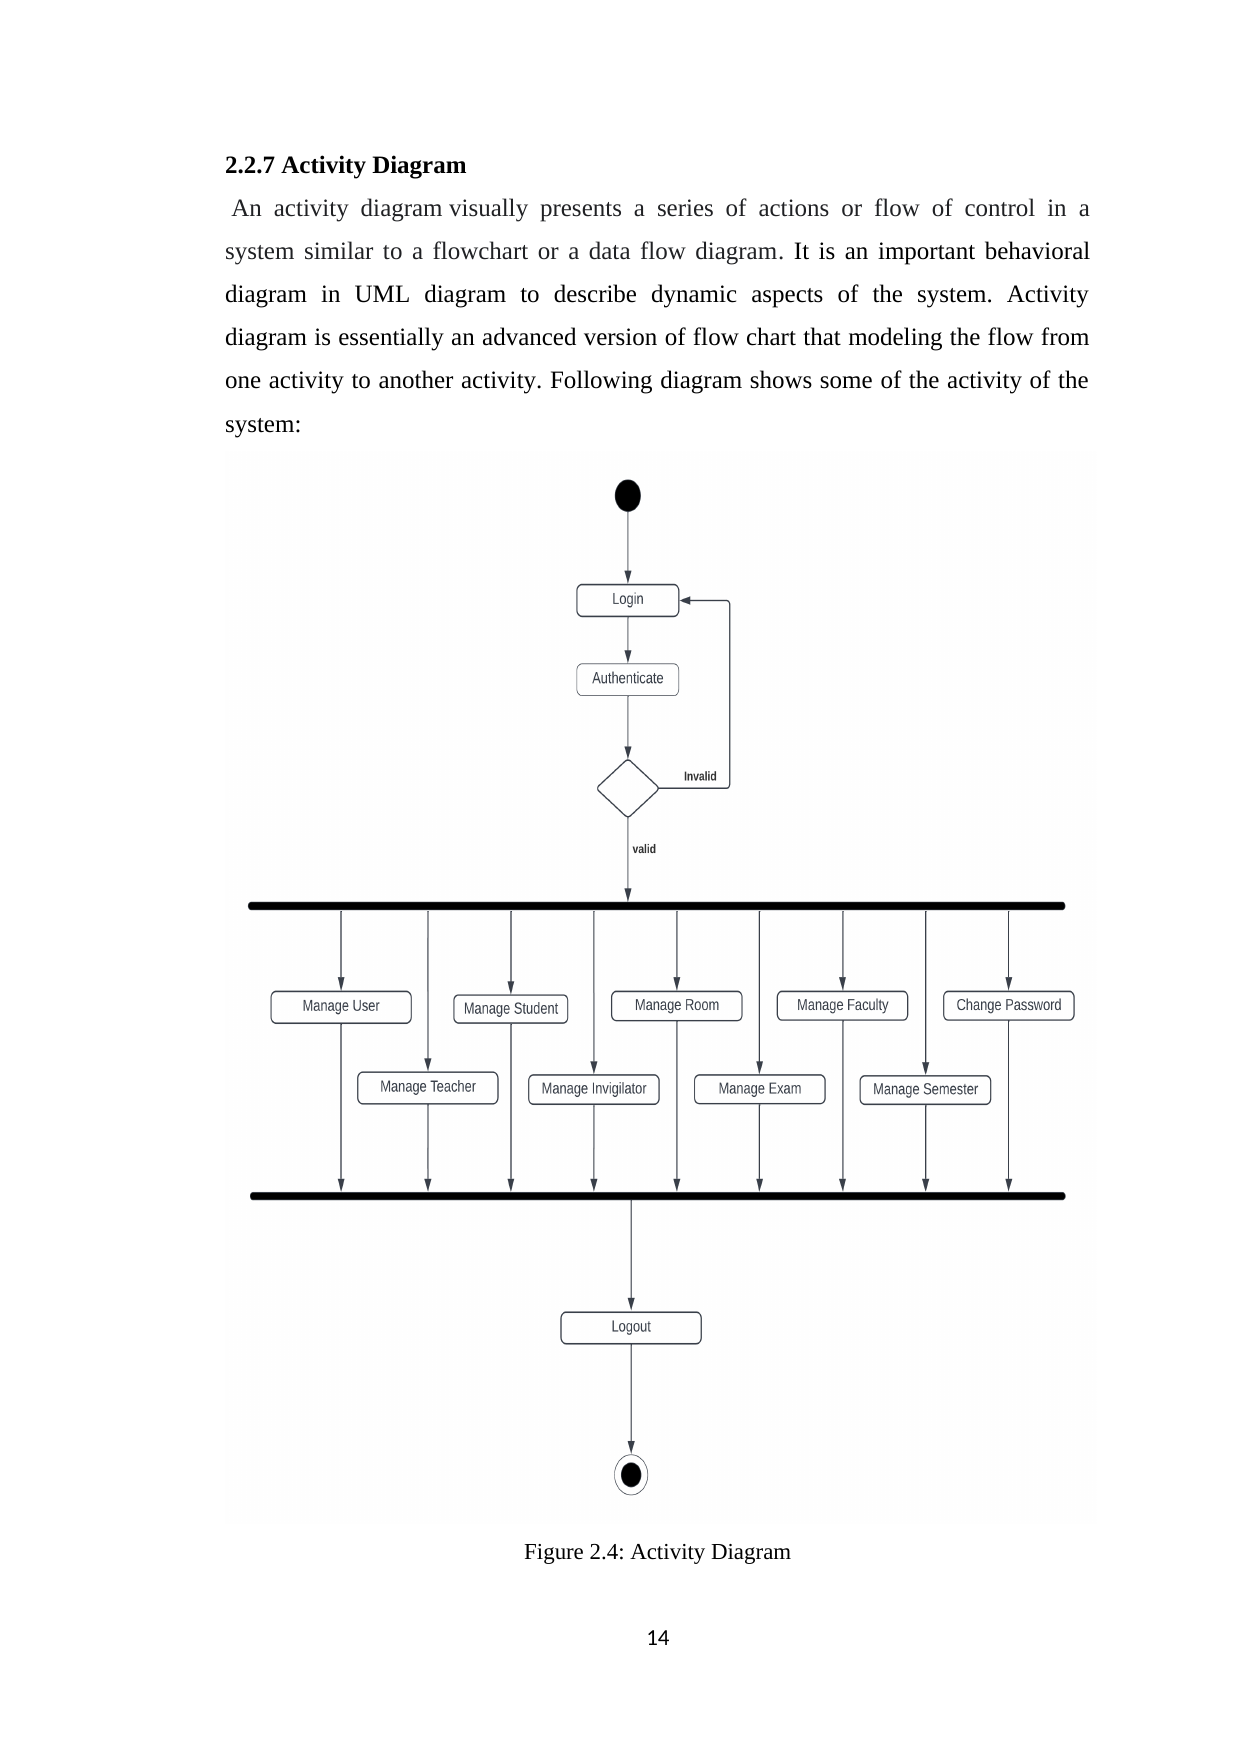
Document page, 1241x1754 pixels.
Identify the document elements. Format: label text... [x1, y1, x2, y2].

text 2.2.7 Activity Diagram [225, 150, 1090, 179]
picture [225, 451, 1097, 1524]
text Figure 2.4: Activity Diagram [225, 1538, 1090, 1564]
text An activity diagram visually presents a series of actions or flow of control in a system similar to a flowchart or a data flow diagram. It is an important behavioral diagram in UML diagram to describe dynamic aspects of the system. Activity diagram is essentially an advanced version of flow chart that modeling the flow from one activity to another activity. Following diagram shows some of the activity of the system: [225, 193, 1090, 437]
